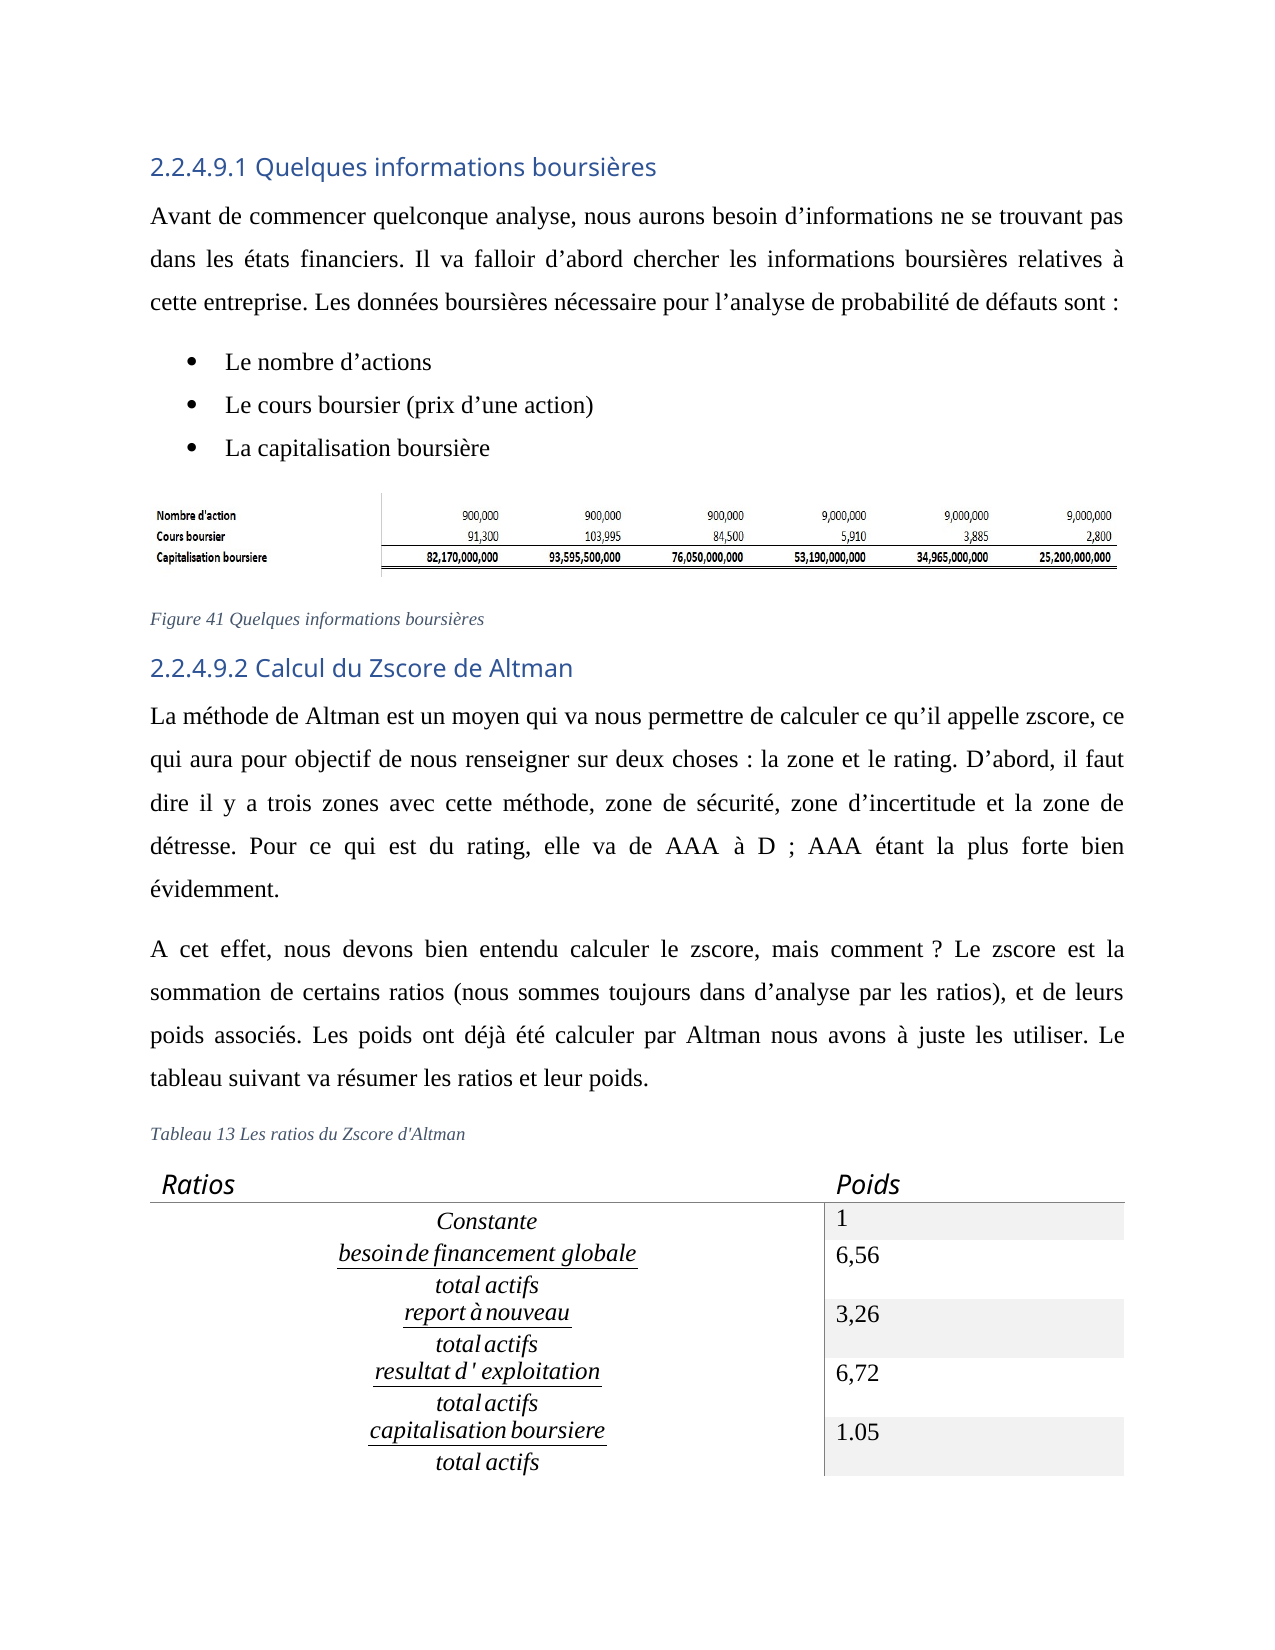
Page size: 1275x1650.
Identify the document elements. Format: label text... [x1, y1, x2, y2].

table_header Poids [824, 1165, 1124, 1202]
text Avant de commencer quelconque analyse, nous aurons besoin d’informations ne se trouvant pas dans les états financiers. Il va falloir d’abord chercher les informations boursières relatives à cette entreprise. Les données boursières nécessaire pour l’analyse de probabilité de défauts sont : [150, 201, 1125, 316]
list La capitalisation boursière [187, 433, 1125, 462]
picture [150, 493, 1118, 577]
table_header Ratios [150, 1165, 824, 1202]
table_cell 3,26 [825, 1299, 1124, 1358]
table_cell 1.05 [825, 1417, 1124, 1476]
table_cell [150, 1417, 824, 1476]
table_cell 6,72 [825, 1358, 1124, 1417]
text A cet effet, nous devons bien entendu calculer le zscore, mais comment ? Le zscore est la sommation de certains ratios (nous sommes toujours dans d’analyse par les ratios), et de leurs poids associés. Les poids ont déjà été calculer par Altman nous avons à juste les utiliser. Le tableau suivant va résumer les ratios et leur poids. [150, 934, 1125, 1092]
text La méthode de Altman est un moyen qui va nous permettre de calculer ce qu’il appelle zscore, ce qui aura pour objectif de nous renseigner sur deux choses : la zone et le rating. D’abord, il faut dire il y a trois zones avec cette méthode, zone de sécurité, zone d’incertitude et la zone de détresse. Pour ce qui est du rating, elle va de AAA à D ; AAA étant la plus forte bien évidemment. [150, 701, 1125, 903]
list Le nombre d’actions [187, 347, 1125, 376]
table_cell [150, 1358, 824, 1417]
table_cell [150, 1203, 824, 1240]
subtitle Calcul du Zscore de Altman [150, 650, 1125, 684]
list Le cours boursier (prix d’une action) [187, 390, 1125, 419]
table_cell [150, 1299, 824, 1358]
subtitle Quelques informations boursières [150, 150, 1125, 184]
table_cell [150, 1240, 824, 1299]
table_cell 1 [825, 1203, 1124, 1240]
table_cell 6,56 [825, 1240, 1124, 1299]
text Tableau 13 Les ratios du Zscore d'Altman [150, 1123, 1125, 1144]
